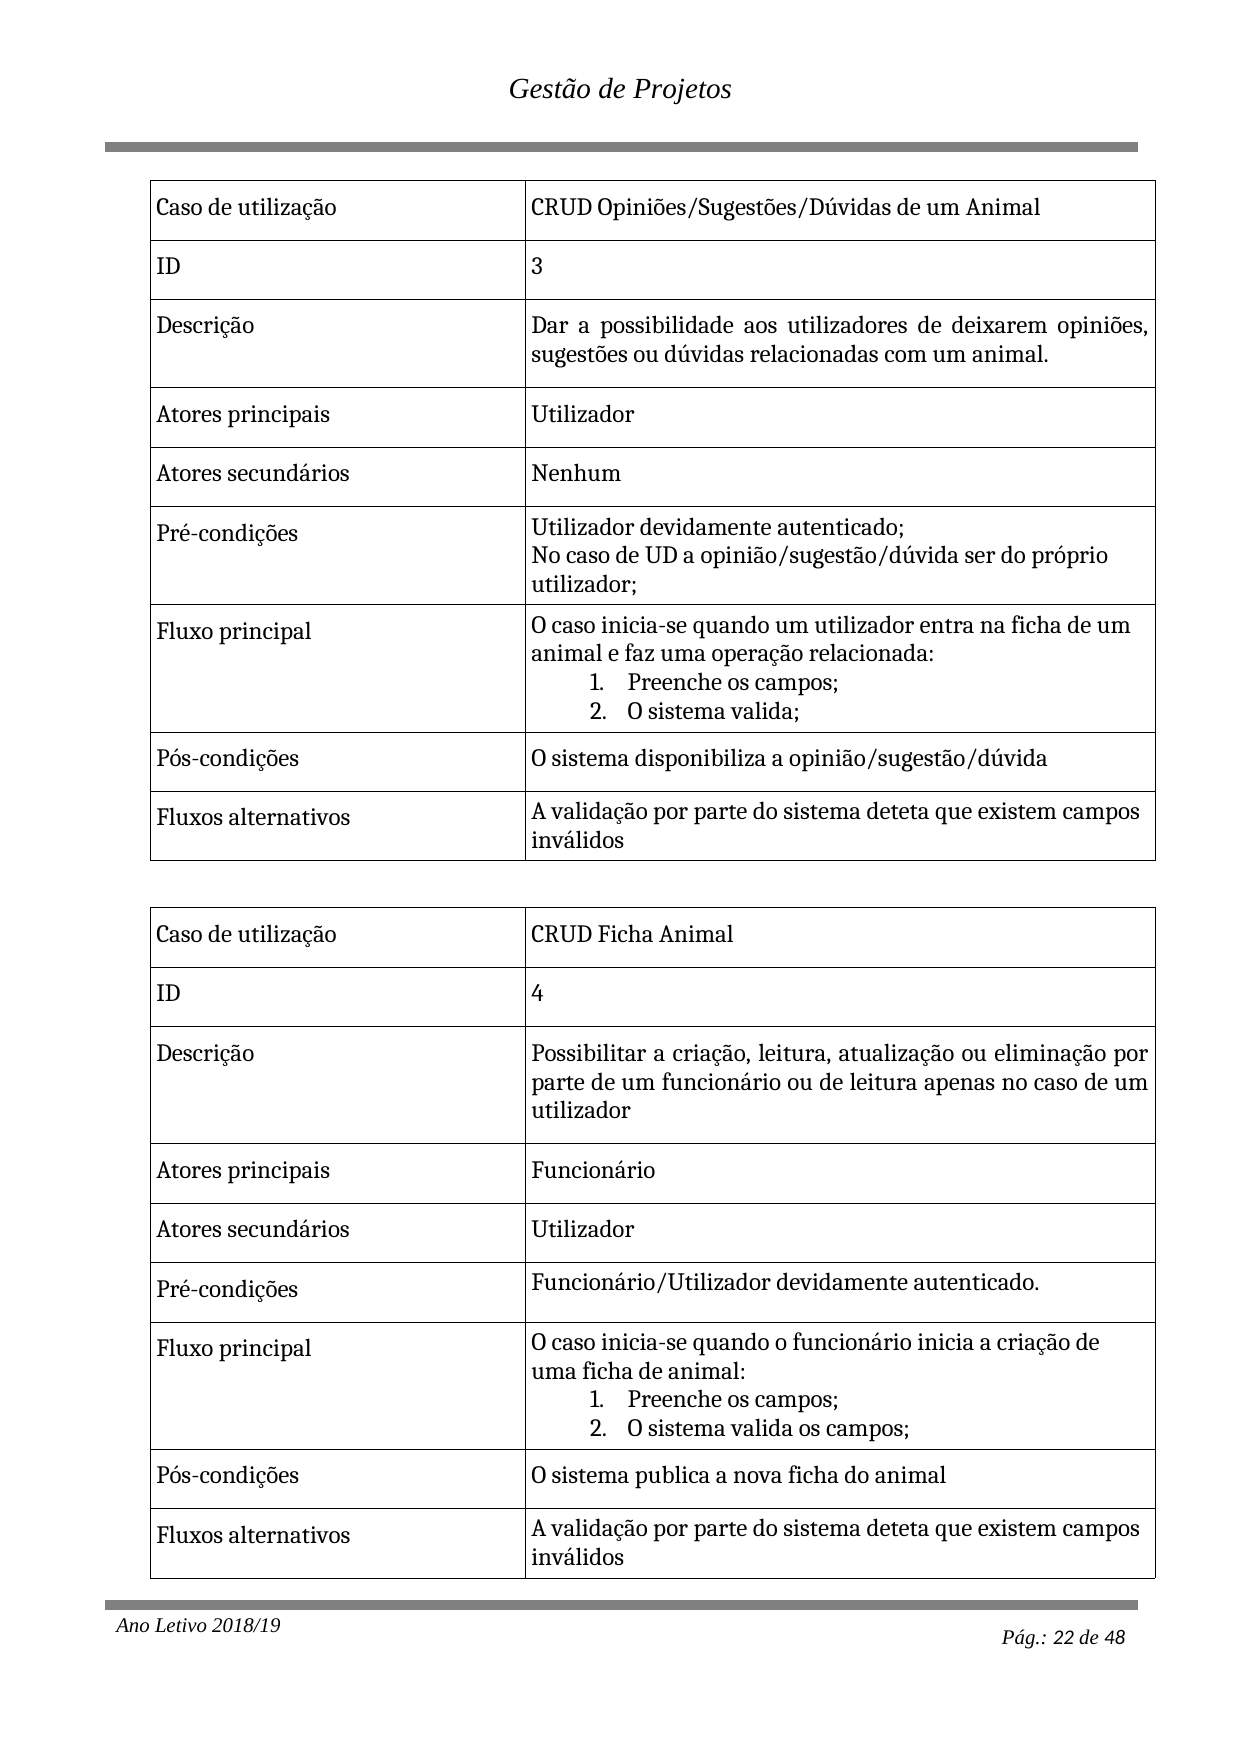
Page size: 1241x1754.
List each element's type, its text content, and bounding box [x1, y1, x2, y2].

table_cell Pós-condições [151, 733, 525, 791]
table_cell Pós-condições [151, 1450, 525, 1508]
table_cell Atores principais [151, 388, 525, 447]
table_cell Possibilitar a criação, leitura, atualização ou eliminação por parte de um funcionário ou de leitura apenas no caso de um utilizador [526, 1027, 1155, 1143]
table_cell Pré-condições [151, 1263, 525, 1322]
table_cell Funcionário/Utilizador devidamente autenticado. [526, 1263, 1155, 1322]
table_cell O caso inicia-se quando um utilizador entra na ficha de um animal e faz uma operação relacionada: Preenche os campos; O sistema valida; [526, 605, 1155, 731]
table_header CRUD Ficha Animal [526, 908, 1155, 967]
table_cell Atores principais [151, 1144, 525, 1203]
table_cell Utilizador [526, 1204, 1155, 1262]
table_cell Nenhum [526, 448, 1155, 506]
table_cell A validação por parte do sistema deteta que existem campos inválidos [526, 792, 1155, 860]
table_cell Fluxos alternativos [151, 792, 525, 860]
table_cell 3 [526, 241, 1155, 299]
table_cell Descrição [151, 1027, 525, 1143]
table_cell Descrição [151, 300, 525, 387]
table_cell Utilizador [526, 388, 1155, 447]
table_cell Utilizador devidamente autenticado; No caso de UD a opinião/sugestão/dúvida ser do próprio utilizador; [526, 507, 1155, 604]
table_cell ID [151, 241, 525, 299]
table_header CRUD Opiniões/Sugestões/Dúvidas de um Animal [526, 181, 1155, 239]
table_cell O sistema publica a nova ficha do animal [526, 1450, 1155, 1508]
table_cell Fluxo principal [151, 605, 525, 731]
table_cell ID [151, 968, 525, 1026]
table_cell Atores secundários [151, 448, 525, 506]
table_cell Fluxo principal [151, 1323, 525, 1448]
table_cell 4 [526, 968, 1155, 1026]
table_cell Dar a possibilidade aos utilizadores de deixarem opiniões, sugestões ou dúvidas relacionadas com um animal. [526, 300, 1155, 387]
table_cell A validação por parte do sistema deteta que existem campos inválidos [526, 1509, 1155, 1577]
table_cell O sistema disponibiliza a opinião/sugestão/dúvida [526, 733, 1155, 791]
table_header Caso de utilização [151, 908, 525, 967]
table_cell Pré-condições [151, 507, 525, 604]
table_cell Funcionário [526, 1144, 1155, 1203]
table_cell O caso inicia-se quando o funcionário inicia a criação de uma ficha de animal: Preenche os campos; O sistema valida os campos; [526, 1323, 1155, 1448]
table_cell Atores secundários [151, 1204, 525, 1262]
table_cell Fluxos alternativos [151, 1509, 525, 1577]
table_header Caso de utilização [151, 181, 525, 239]
